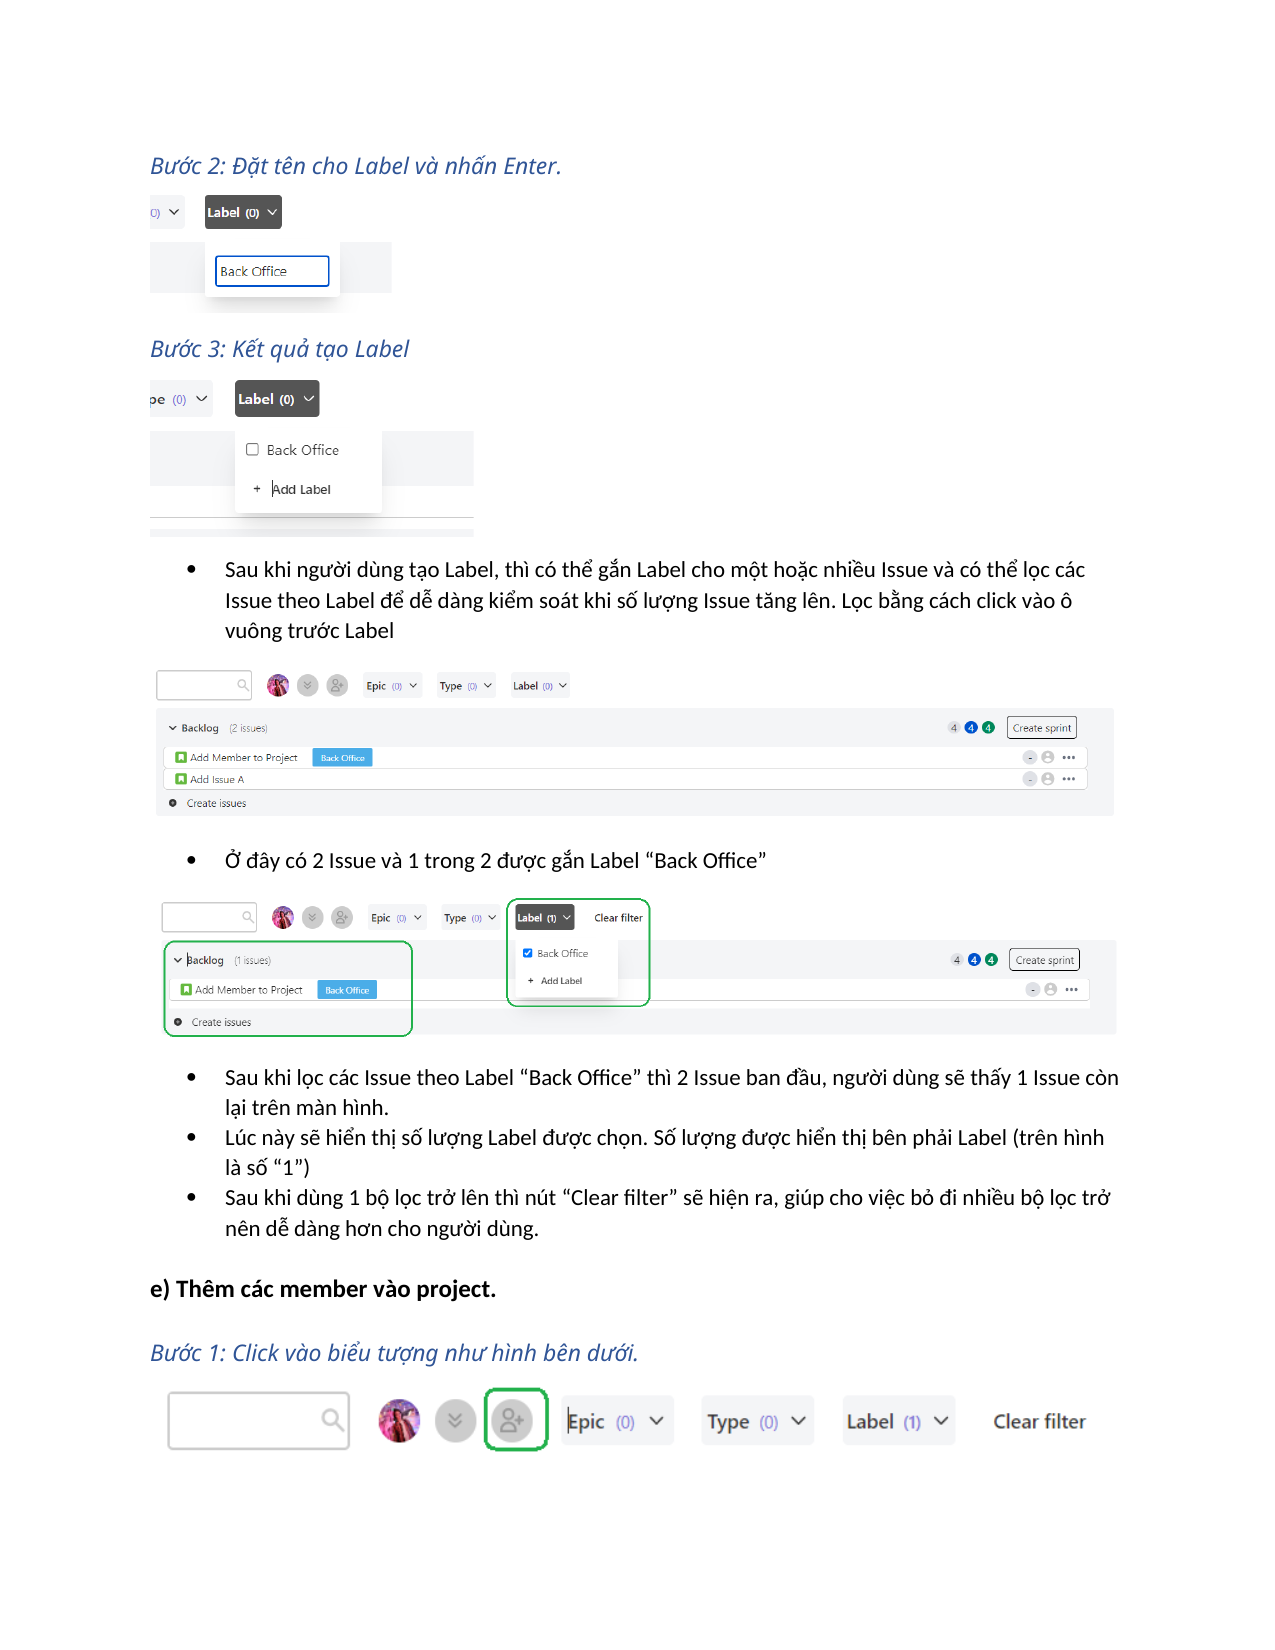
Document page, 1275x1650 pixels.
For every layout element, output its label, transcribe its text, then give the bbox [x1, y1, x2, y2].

subtitle Bước 3: Kết quả tạo Label [150, 333, 1125, 364]
picture [150, 1371, 1122, 1463]
subtitle e) Thêm các member vào project. [150, 1273, 1125, 1303]
picture [150, 662, 1125, 827]
list Lúc này sẽ hiển thị số lượng Label được chọn. Số lượng được hiển thị bên phải Label (trên hình là số “1”) [187, 1123, 1125, 1181]
subtitle Bước 2: Đặt tên cho Label và nhấn Enter. [150, 150, 1125, 181]
list Sau khi lọc các Issue theo Label “Back Office” thì 2 Issue ban đầu, người dùng sẽ thấy 1 Issue còn lại trên màn hình. [187, 1063, 1125, 1121]
list Ở đây có 2 Issue và 1 trong 2 được gắn Label “Back Office” [187, 846, 1125, 874]
list Sau khi dùng 1 bộ lọc trở lên thì nút “Clear filter” sẽ hiện ra, giúp cho việc bỏ đi nhiều bộ lọc trở nên dễ dàng hơn cho người dùng. [187, 1183, 1125, 1242]
picture [150, 366, 474, 537]
picture [150, 892, 1124, 1044]
list Sau khi người dùng tạo Label, thì có thể gắn Label cho một hoặc nhiều Issue và có thể lọc các Issue theo Label để dễ dàng kiểm soát khi số lượng Issue tăng lên. Lọc bằng cách click vào ô vuông trước Label [187, 556, 1125, 644]
subtitle Bước 1: Click vào biểu tượng như hình bên dưới. [150, 1337, 1125, 1368]
picture [150, 183, 392, 315]
